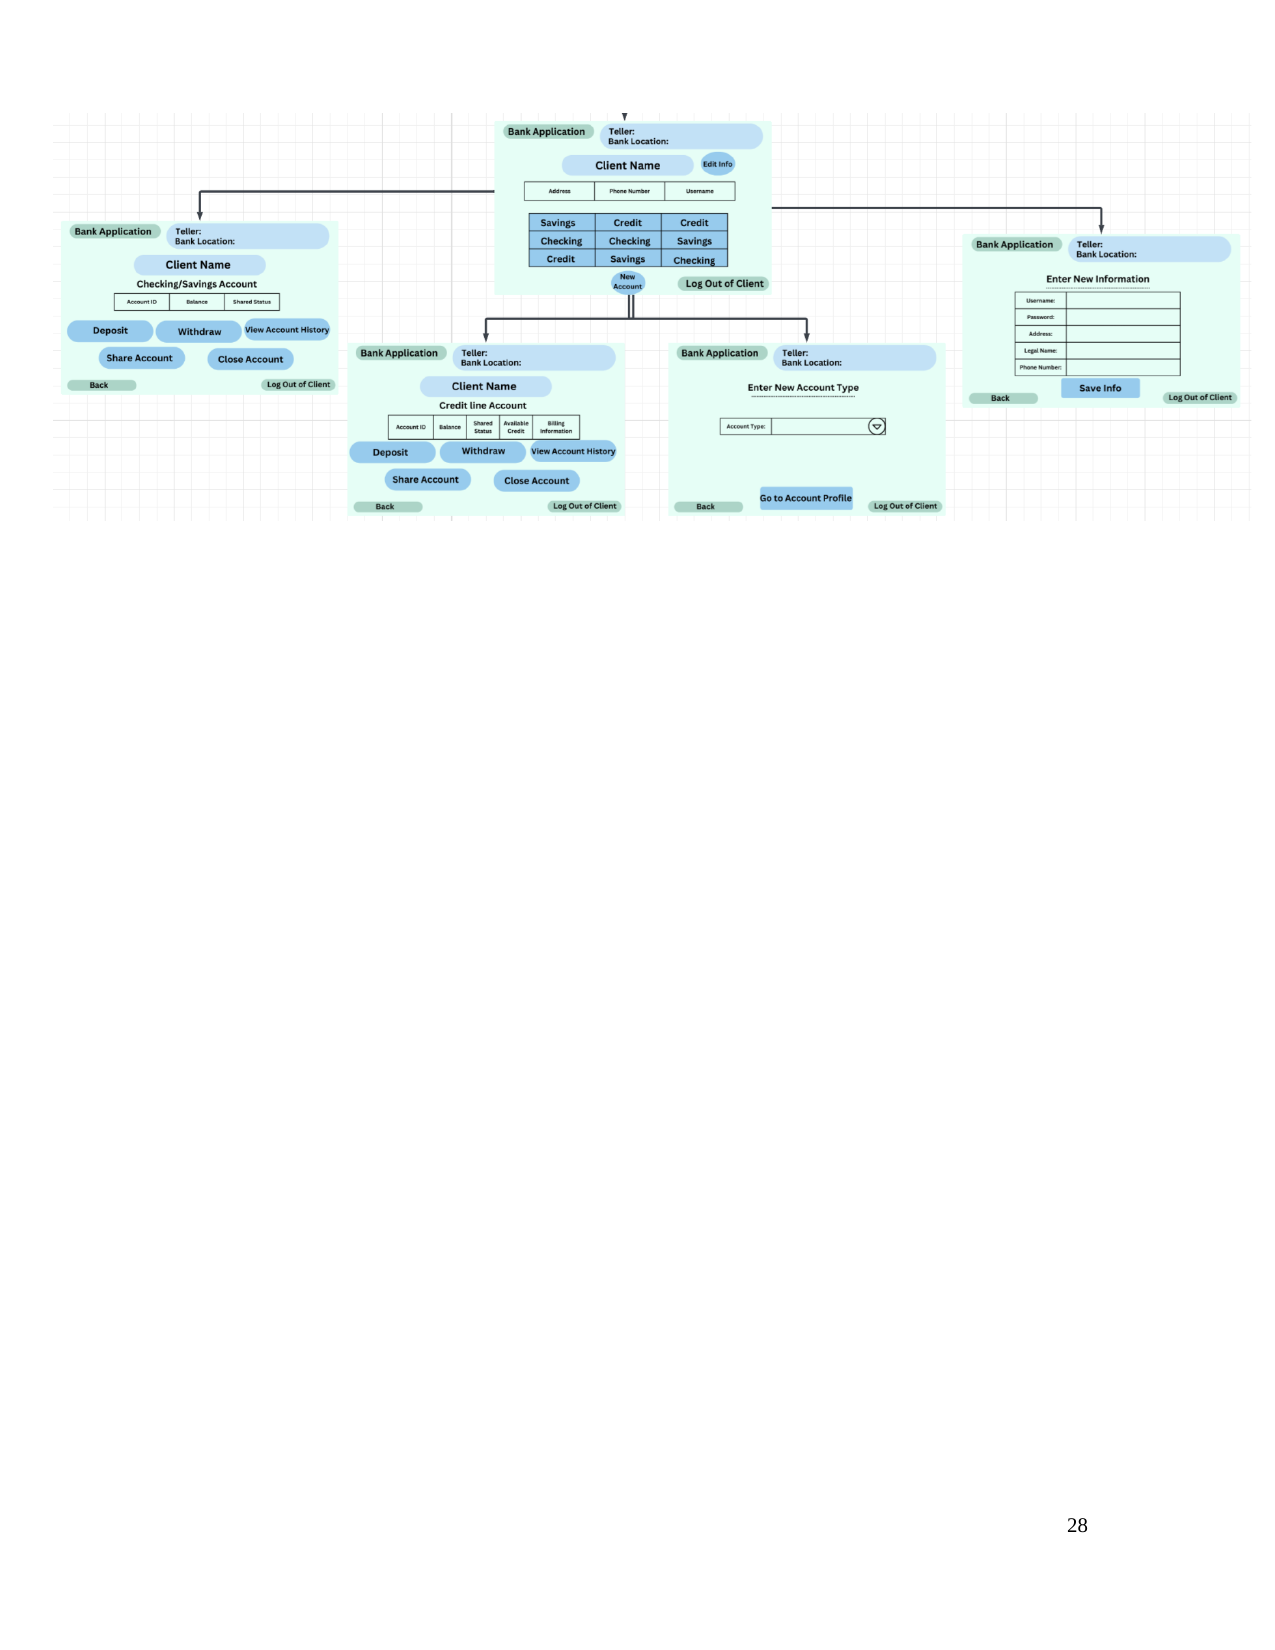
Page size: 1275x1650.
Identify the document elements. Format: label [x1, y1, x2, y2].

picture [53, 113, 1252, 521]
